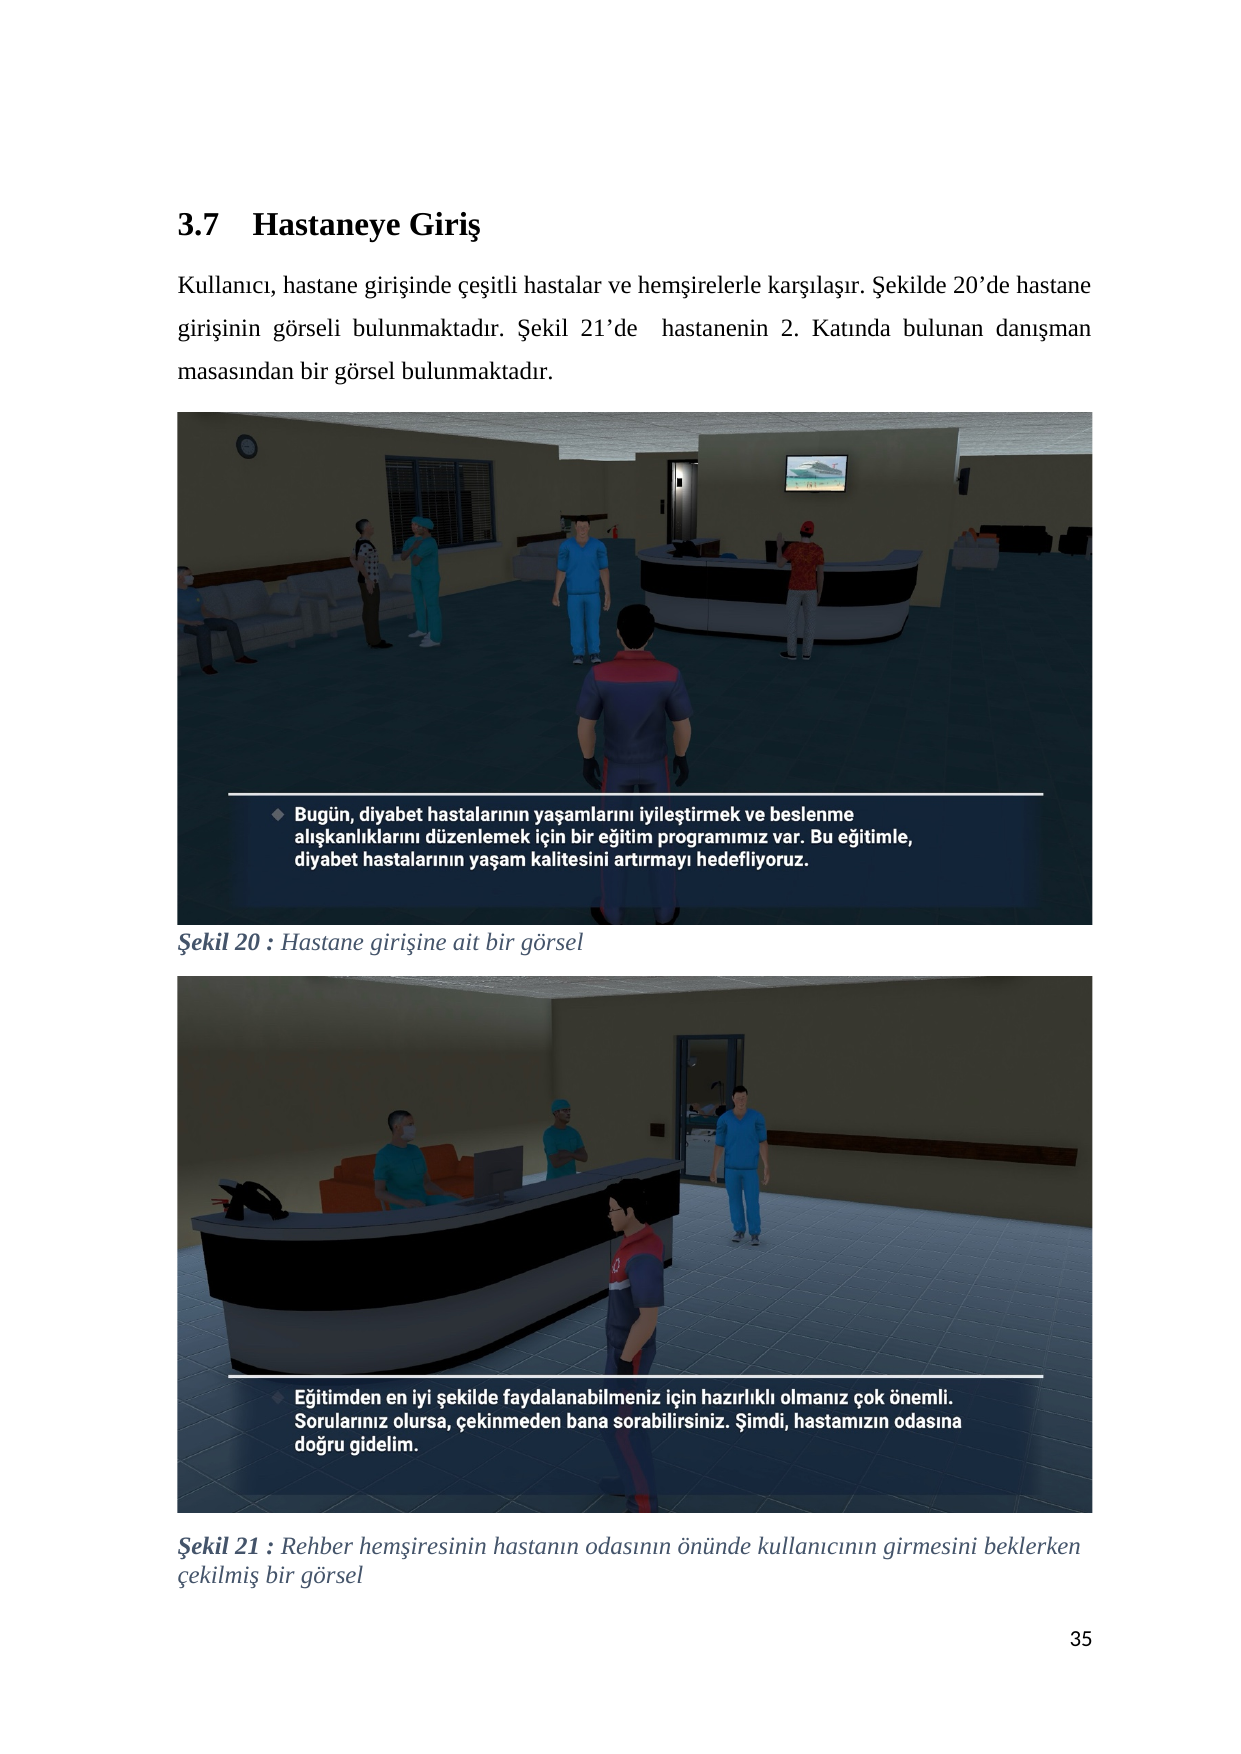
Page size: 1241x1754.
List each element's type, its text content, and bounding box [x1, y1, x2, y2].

picture [177, 976, 1093, 1513]
subtitle Hastaneye Giriş [177, 204, 1092, 242]
text Şekil 20 : Hastane girişine ait bir görsel [177, 927, 1092, 956]
text Şekil 21 : Rehber hemşiresinin hastanın odasının önünde kullanıcının girmesini beklerken çekilmiş bir görsel [177, 1531, 1092, 1589]
text Kullanıcı, hastane girişinde çeşitli hastalar ve hemşirelerle karşılaşır. Şekilde 20’de hastane girişinin görseli bulunmaktadır. Şekil 21’de hastanenin 2. Katında bulunan danışman masasından bir görsel bulunmaktadır. [177, 270, 1092, 385]
picture [177, 412, 1093, 925]
